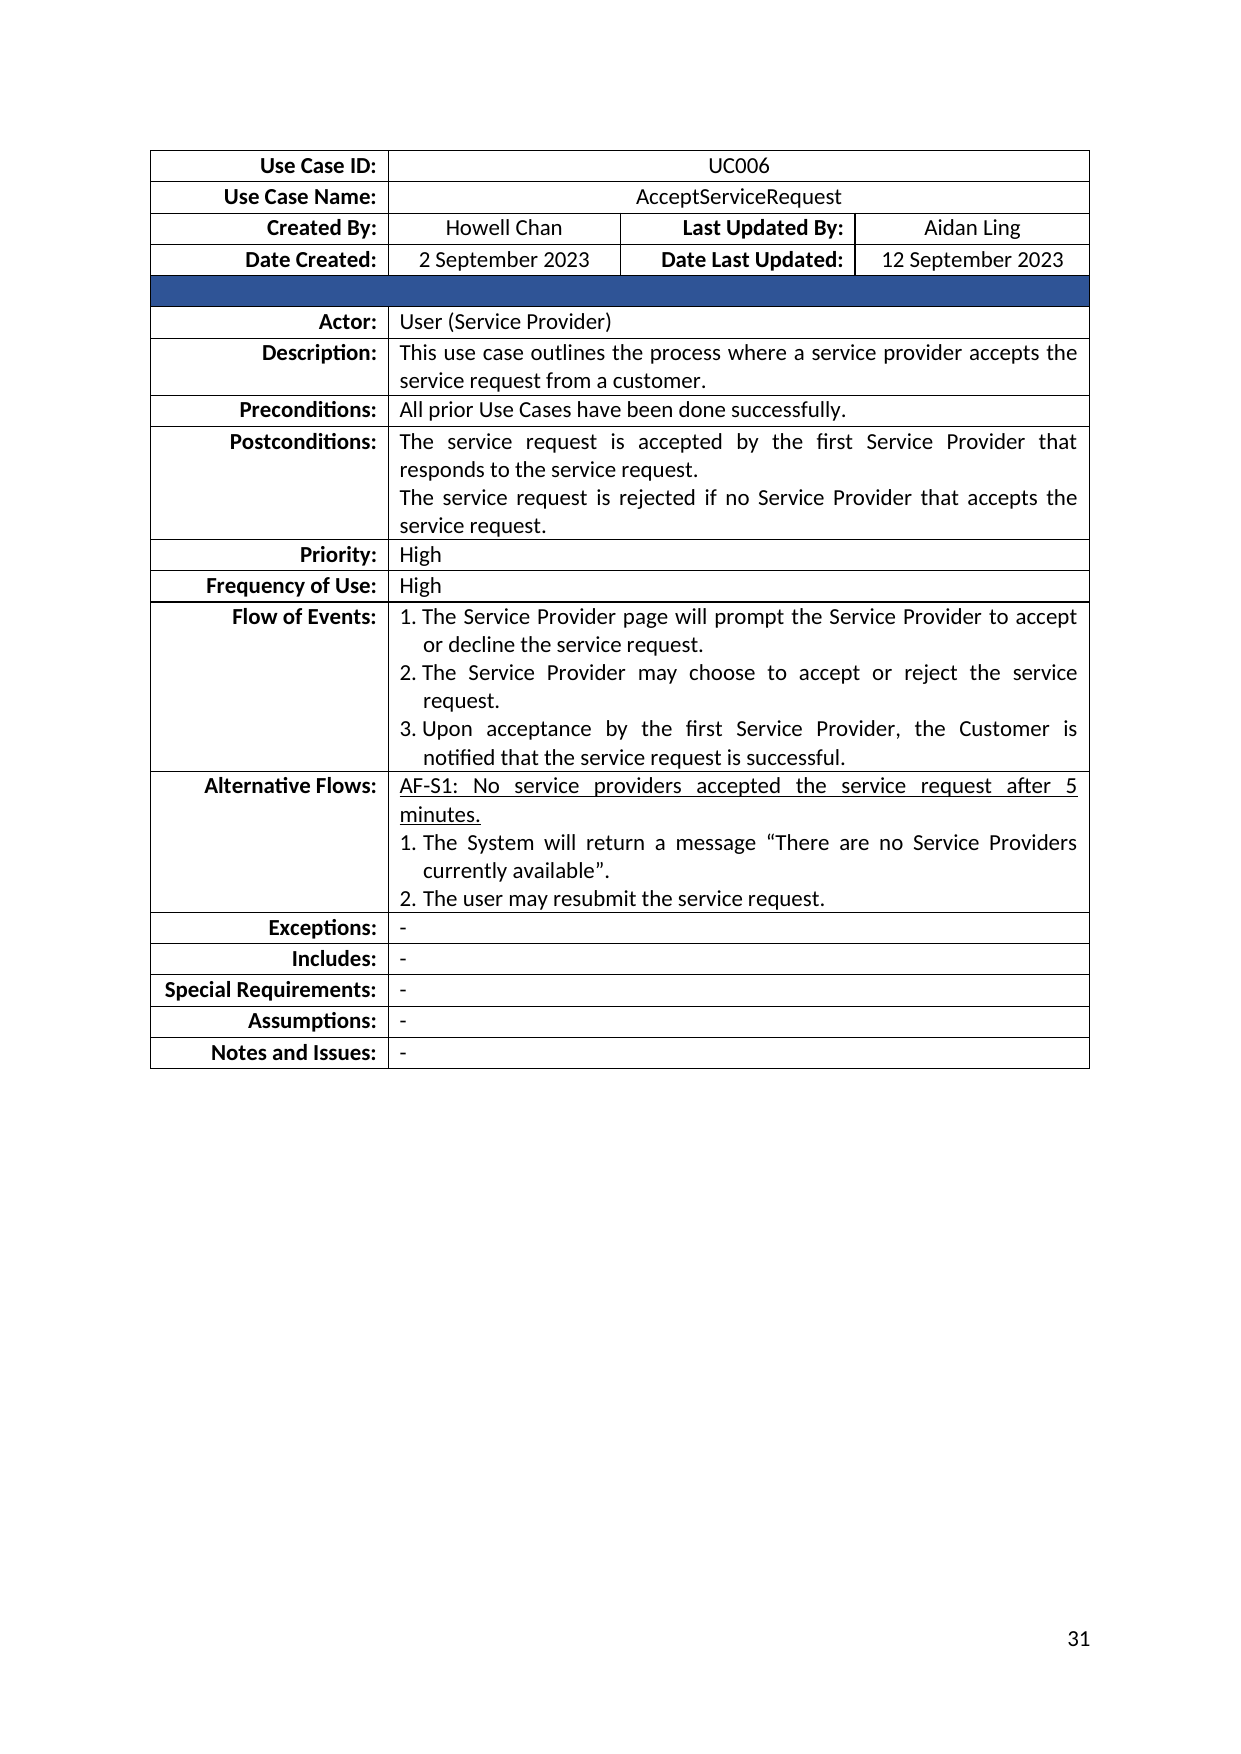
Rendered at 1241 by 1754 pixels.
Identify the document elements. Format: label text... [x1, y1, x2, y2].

table_cell Date Last Updated: [621, 245, 854, 275]
table_cell - [389, 1038, 1089, 1068]
table_cell Alternative Flows: [151, 772, 388, 912]
table_cell - [389, 975, 1089, 1006]
table_cell Use Case Name: [151, 182, 388, 212]
table_cell Notes and Issues: [151, 1038, 388, 1068]
table_cell Frequency of Use: [151, 571, 388, 601]
table_cell High [389, 540, 1089, 570]
table_cell The service request is accepted by the first Service Provider that responds to the service request. The service request is rejected if no Service Provider that accepts the service request. [389, 427, 1089, 539]
table_cell User (Service Provider) [389, 307, 1089, 337]
table_header Use Case ID: [151, 151, 388, 181]
table_cell Flow of Events: [151, 603, 388, 771]
table_cell AcceptServiceRequest [389, 182, 1089, 212]
table_cell High [389, 571, 1089, 601]
table_cell Date Created: [151, 245, 388, 275]
table_cell Aidan Ling [856, 214, 1089, 244]
table_cell 12 September 2023 [856, 245, 1089, 275]
table_cell 2 September 2023 [389, 245, 620, 275]
table_cell This use case outlines the process where a service provider accepts the service request from a customer. [389, 339, 1089, 394]
table_cell Special Requirements: [151, 975, 388, 1006]
table_cell - [389, 944, 1089, 974]
table_cell All prior Use Cases have been done successfully. [389, 396, 1089, 426]
table_cell Postconditions: [151, 427, 388, 539]
table_cell [151, 276, 1089, 306]
table_cell Preconditions: [151, 396, 388, 426]
table_cell - [389, 913, 1089, 943]
table_cell Last Updated By: [621, 214, 854, 244]
table_cell Includes: [151, 944, 388, 974]
table_cell Assumptions: [151, 1007, 388, 1037]
table_cell Description: [151, 339, 388, 394]
table_cell Priority: [151, 540, 388, 570]
table_cell AF-S1: No service providers accepted the service request after 5 minutes. The System will return a message “There are no Service Providers currently available”. The user may resubmit the service request. [389, 772, 1089, 912]
table_cell Actor: [151, 307, 388, 337]
table_cell Howell Chan [389, 214, 620, 244]
table_header UC006 [389, 151, 1089, 181]
table_cell The Service Provider page will prompt the Service Provider to accept or decline the service request. The Service Provider may choose to accept or reject the service request. Upon acceptance by the first Service Provider, the Customer is notified that the service request is successful. [389, 603, 1089, 771]
table_cell - [389, 1007, 1089, 1037]
table_cell Created By: [151, 214, 388, 244]
table_cell Exceptions: [151, 913, 388, 943]
